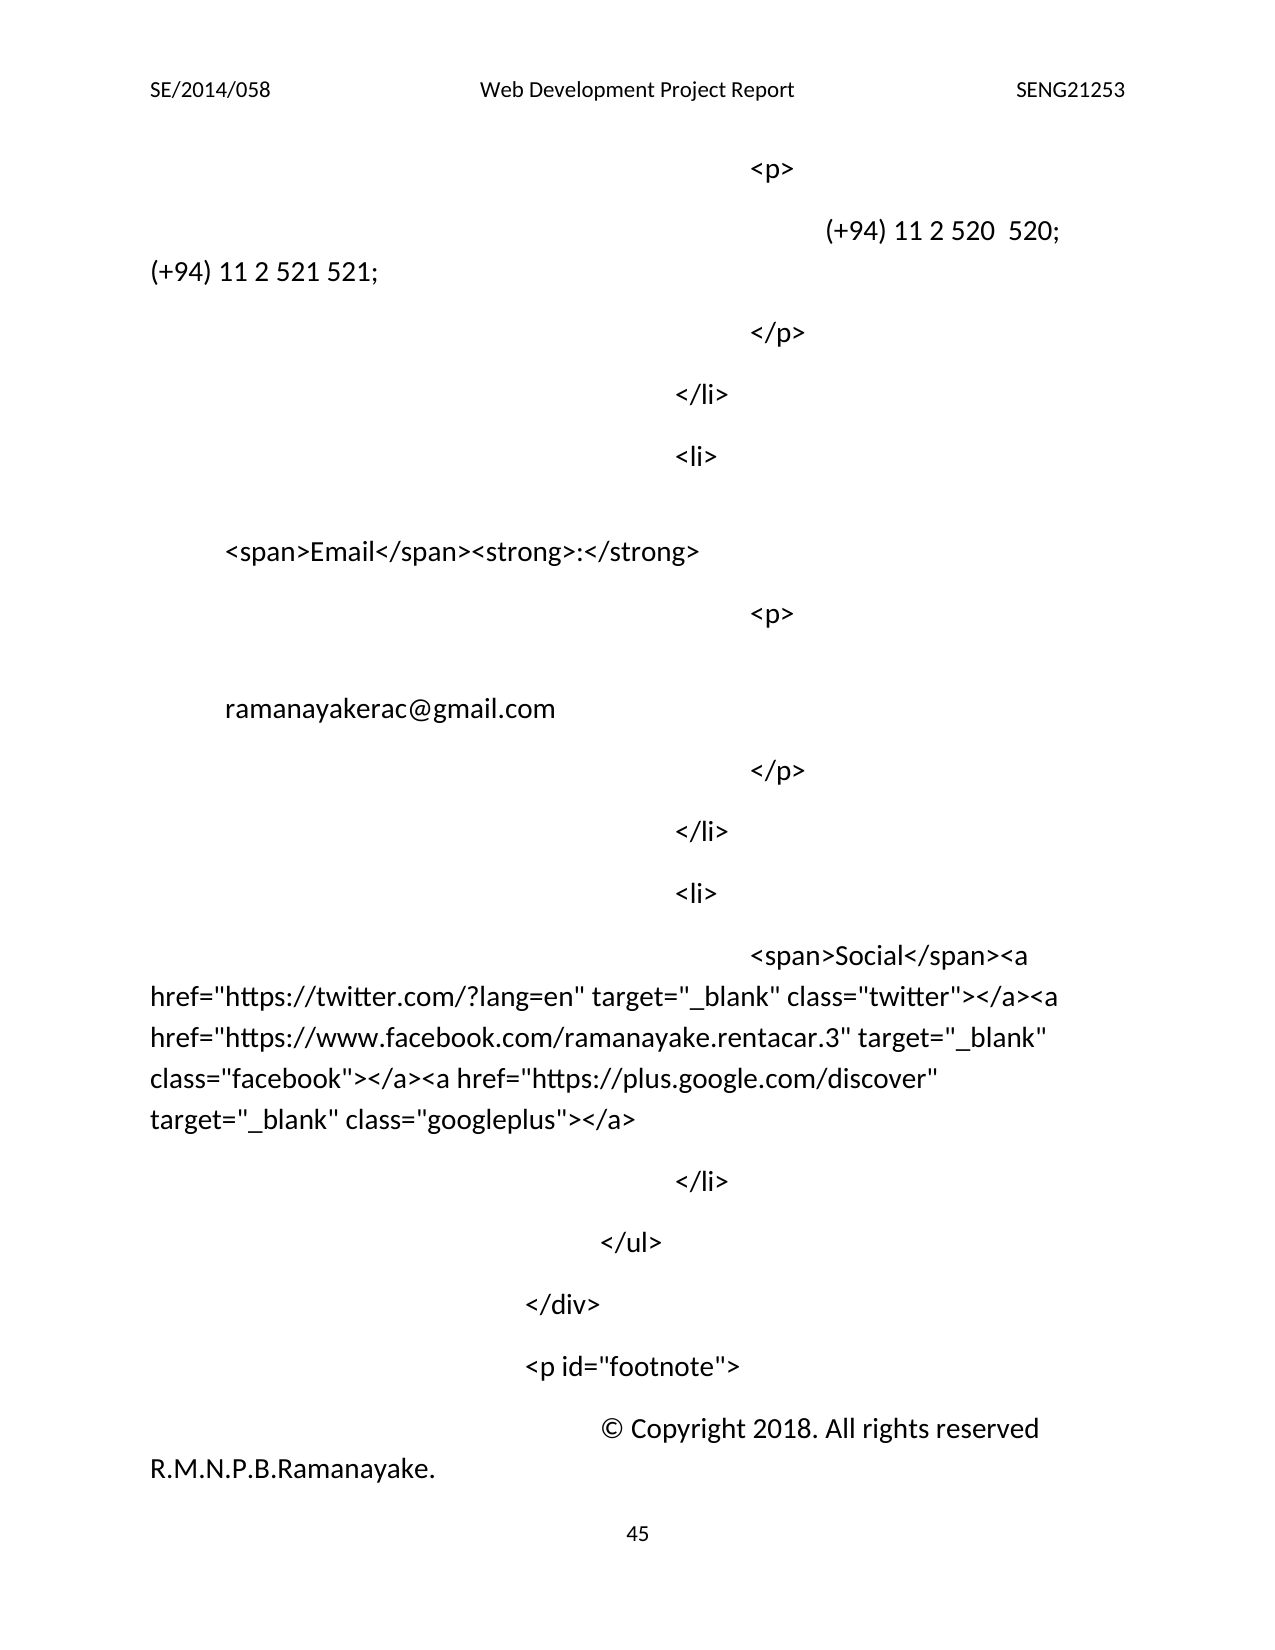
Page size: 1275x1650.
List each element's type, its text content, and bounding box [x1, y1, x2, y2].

text ramanayakerac@gmail.com [150, 657, 1125, 726]
text © Copyright 2018. All rights reserved R.M.N.P.B.Ramanayake. [150, 1410, 1125, 1486]
text </li> [150, 1163, 1125, 1198]
text <li> [150, 438, 1125, 474]
text <p> [150, 150, 1125, 186]
text <li> [150, 875, 1125, 911]
text </ul> [150, 1224, 1125, 1260]
text </p> [150, 752, 1125, 787]
text </li> [150, 376, 1125, 412]
text </p> [150, 314, 1125, 350]
text <span>Email</span><strong>:</strong> [150, 500, 1125, 569]
text </li> [150, 813, 1125, 849]
text (+94) 11 2 520 520; (+94) 11 2 521 521; [150, 212, 1125, 288]
text <span>Social</span><a href="https://twitter.com/?lang=en" target="_blank" class="twitter"></a><a href="https://www.facebook.com/ramanayake.rentacar.3" target="_blank" class="facebook"></a><a href="https://plus.google.com/discover" target="_blank" class="googleplus"></a> [150, 937, 1125, 1136]
text </div> [150, 1286, 1125, 1322]
text <p> [150, 595, 1125, 631]
text <p id="footnote"> [150, 1348, 1125, 1383]
